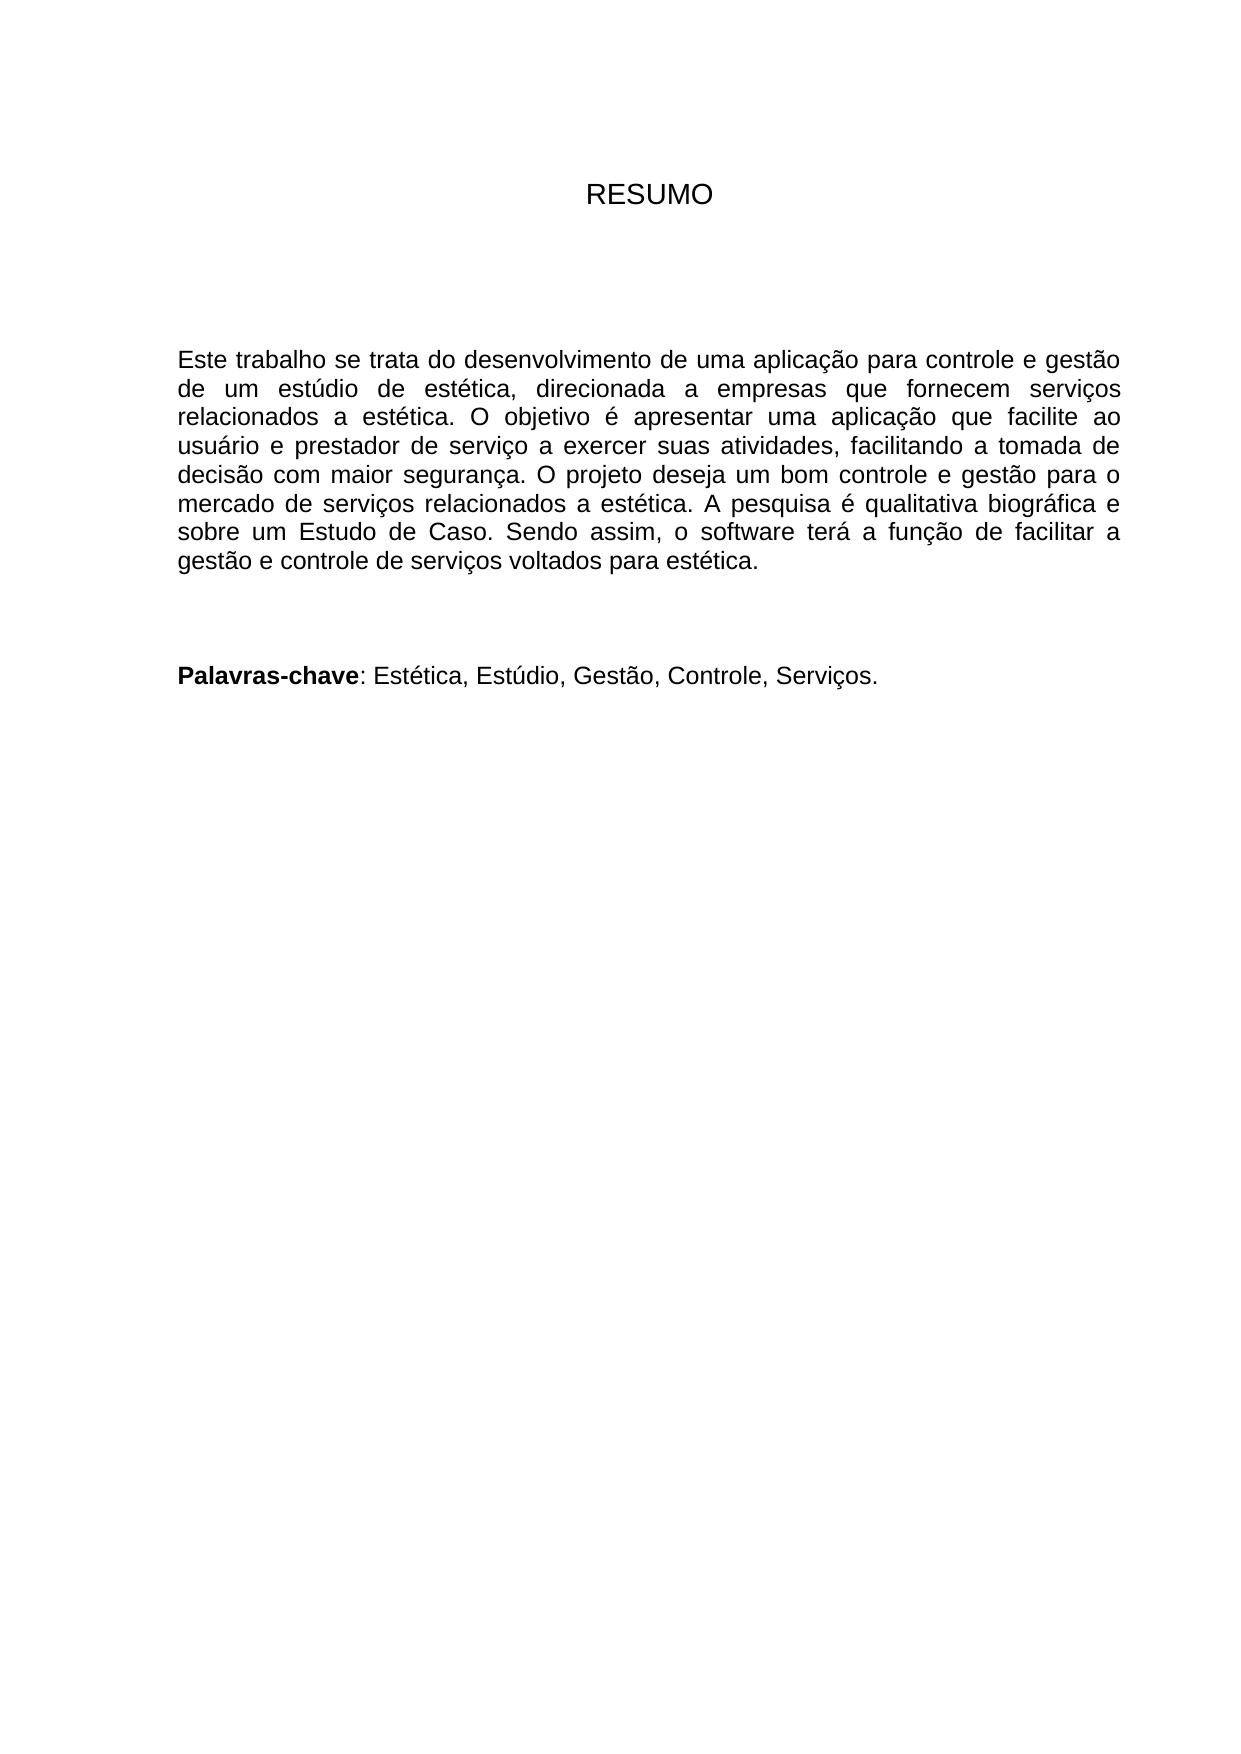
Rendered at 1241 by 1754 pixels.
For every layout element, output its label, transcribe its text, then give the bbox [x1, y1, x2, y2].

text RESUMO [177, 177, 1122, 211]
text Este trabalho se trata do desenvolvimento de uma aplicação para controle e gestão de um estúdio de estética, direcionada a empresas que fornecem serviços relacionados a estética. O objetivo é apresentar uma aplicação que facilite ao usuário e prestador de serviço a exercer suas atividades, facilitando a tomada de decisão com maior segurança. O projeto deseja um bom controle e gestão para o mercado de serviços relacionados a estética. A pesquisa é qualitativa biográfica e sobre um Estudo de Caso. Sendo assim, o software terá a função de facilitar a gestão e controle de serviços voltados para estética. [177, 345, 1122, 575]
text Palavras-chave: Estética, Estúdio, Gestão, Controle, Serviços. [177, 661, 1122, 690]
